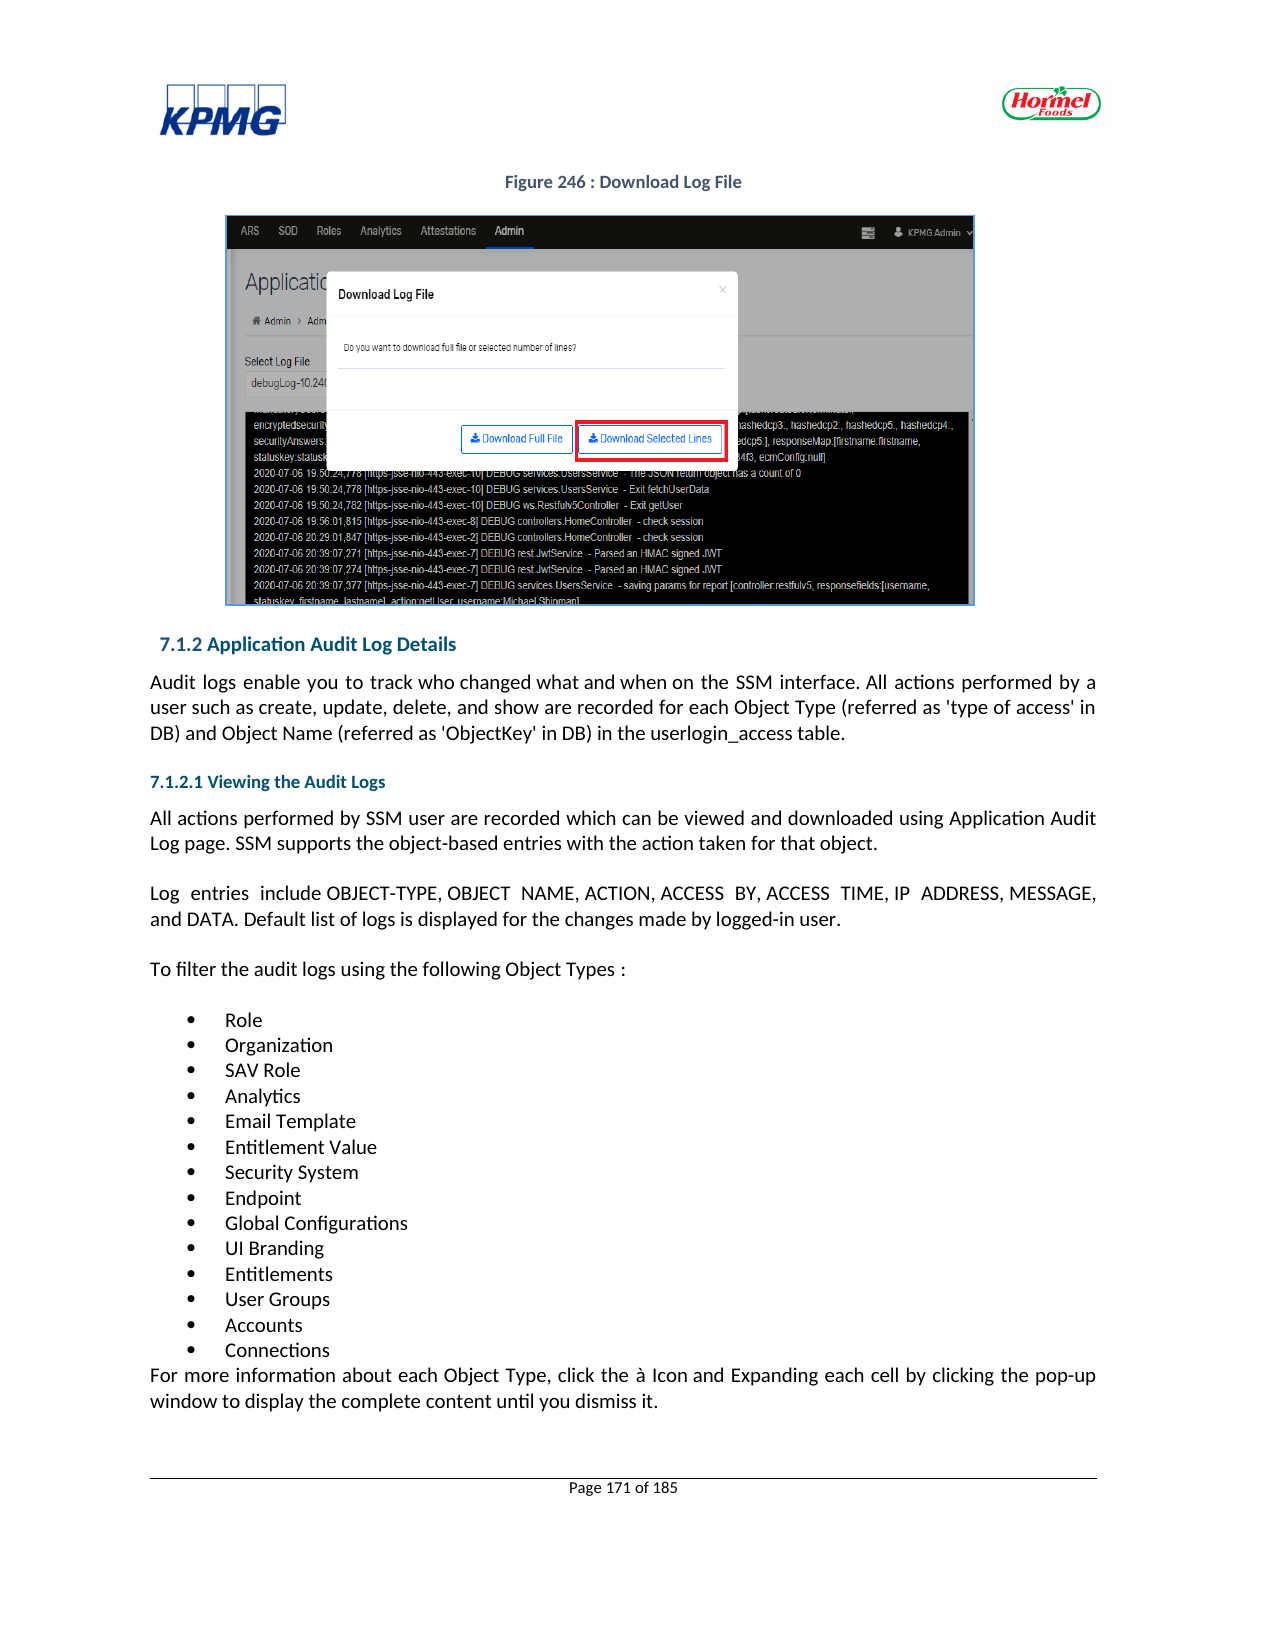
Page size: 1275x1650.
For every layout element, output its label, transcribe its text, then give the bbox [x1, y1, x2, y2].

text Figure 246 : Download Log File [150, 171, 1097, 194]
text For more information about each Object Type, click the à Icon and Expanding each cell by clicking the pop-up window to display the complete content until you dismiss it. [150, 1363, 1097, 1413]
list SAV Role [187, 1058, 1097, 1083]
list Organization [187, 1032, 1097, 1058]
list UI Branding [187, 1236, 1097, 1261]
list Entitlements [187, 1261, 1097, 1286]
text To filter the audit logs using the following Object Types : [150, 956, 1097, 982]
list User Groups [187, 1286, 1097, 1312]
text Audit logs enable you to track who changed what and when on the SSM interface. All actions performed by a user such as create, update, delete, and show are recorded for each Object Type (referred as 'type of access' in DB) and Object Name (referred as 'ObjectKey' in DB) in the userlogin_access table. [150, 669, 1097, 745]
list Endpoint [187, 1185, 1097, 1210]
list Global Configurations [187, 1210, 1097, 1236]
picture [988, 77, 1114, 140]
list Accounts [187, 1312, 1097, 1337]
subtitle Viewing the Audit Logs [150, 770, 1097, 793]
list Analytics [187, 1083, 1097, 1108]
list Email Template [187, 1108, 1097, 1134]
picture [227, 216, 973, 604]
subtitle Application Audit Log Details [159, 631, 1097, 656]
text Log entries include OBJECT-TYPE, OBJECT NAME, ACTION, ACCESS BY, ACCESS TIME, IP ADDRESS, MESSAGE, and DATA. Default list of logs is displayed for the changes made by logged-in user. [150, 881, 1097, 931]
list Connections [187, 1337, 1097, 1363]
list Entitlement Value [187, 1134, 1097, 1159]
text All actions performed by SSM user are recorded which can be viewed and downloaded using Application Audit Log page. SSM supports the object-based entries with the action taken for that object. [150, 805, 1097, 856]
list Role [187, 1007, 1097, 1032]
picture [150, 75, 302, 146]
list Security System [187, 1159, 1097, 1185]
